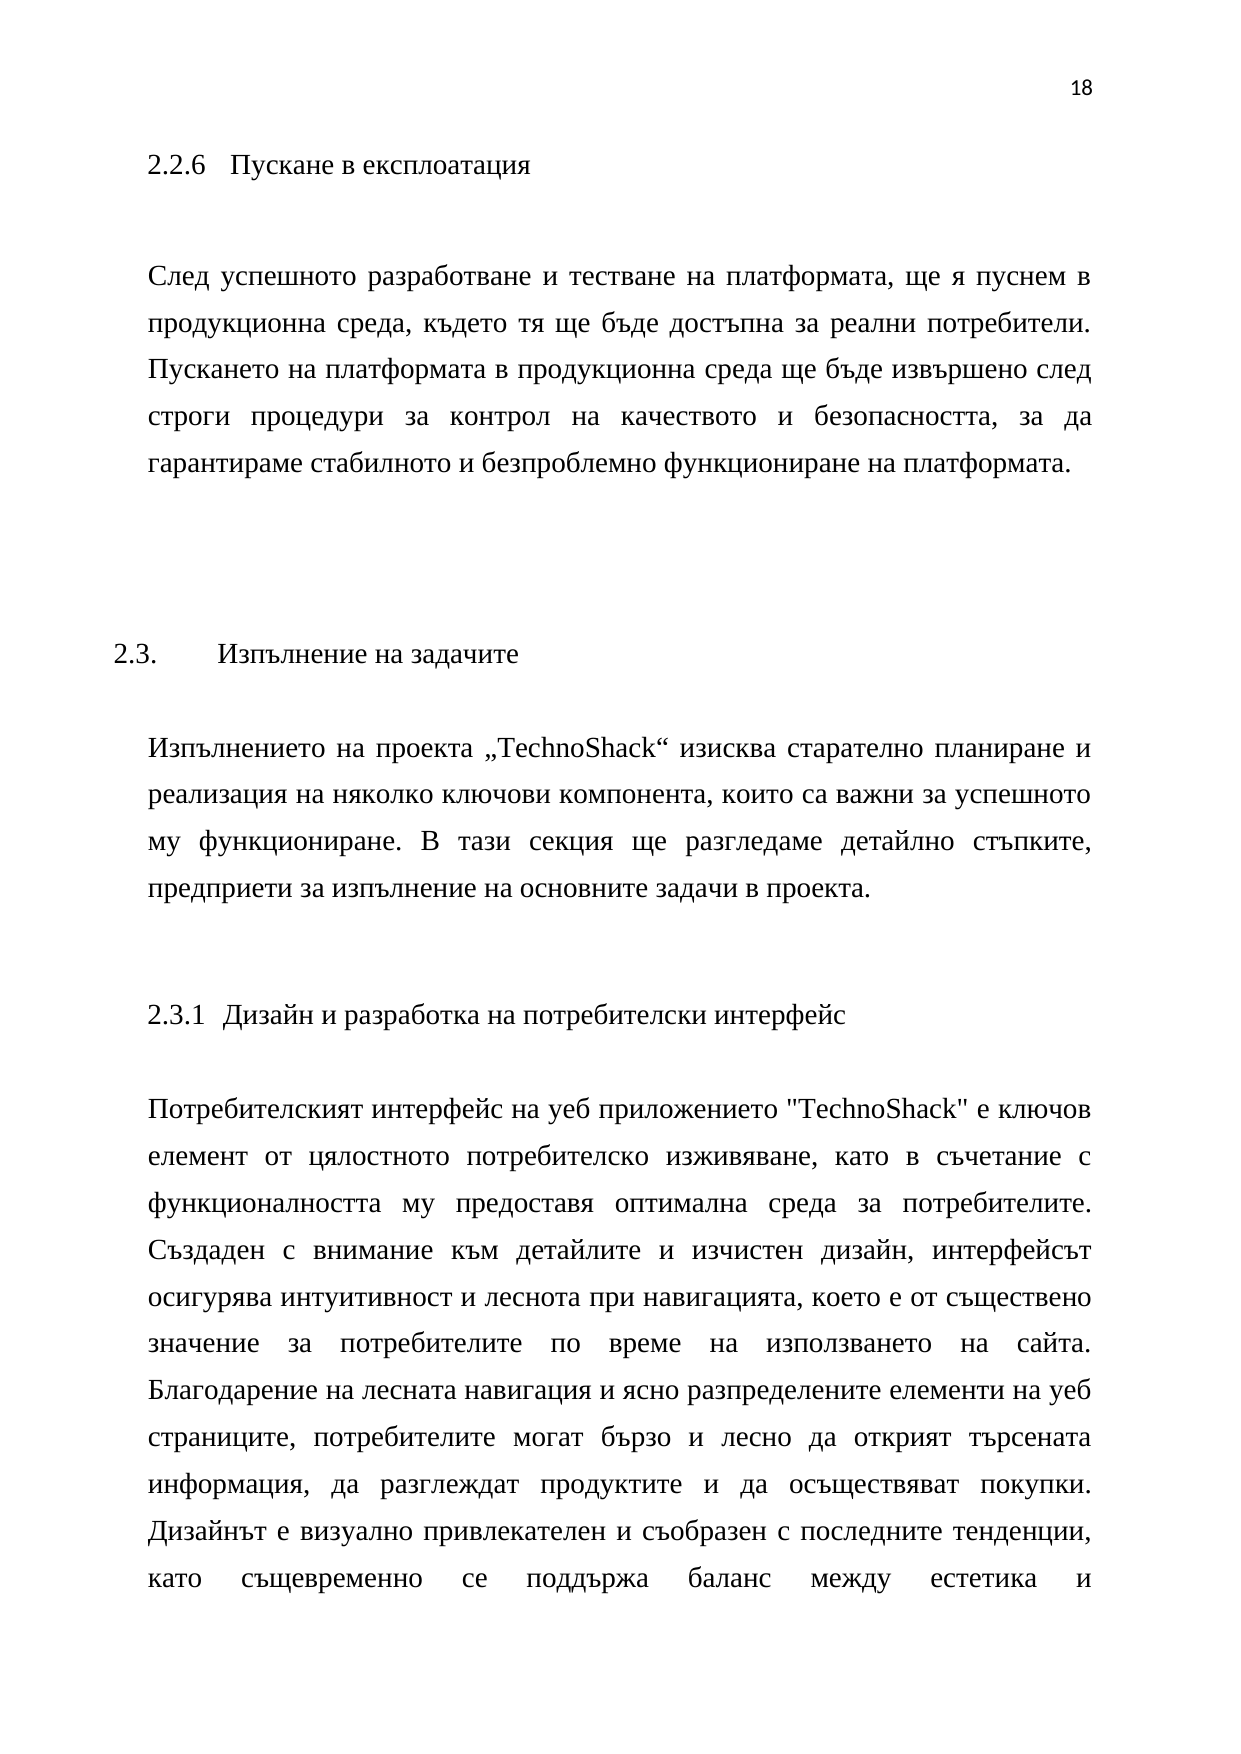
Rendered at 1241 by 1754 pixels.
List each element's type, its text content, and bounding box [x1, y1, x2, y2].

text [148, 1091, 1093, 1593]
text След успешното разработване и тестване на платформата, ще я пуснем в продукционна среда, където тя ще бъде достъпна за реални потребители. Пускането на платформата в продукционна среда ще бъде извършено след строги процедури за контрол на качеството и безопасността, за да гарантираме стабилното и безпроблемно функциониране на платформата. [148, 258, 1093, 479]
subtitle Изпълнение на задачите [157, 636, 1093, 669]
subtitle 2.3.1 Дизайн и разработка на потребителски интерфейс [147, 997, 1093, 1031]
subtitle 2.2.6 Пускане в експлоатация [147, 147, 1093, 181]
text Изпълнението на проекта „TechnoShack“ изисква старателно планиране и реализация на няколко ключови компонента, които са важни за успешното му функциониране. В тази секция ще разгледаме детайлно стъпките, предприети за изпълнение на основните задачи в проекта. [148, 730, 1093, 904]
